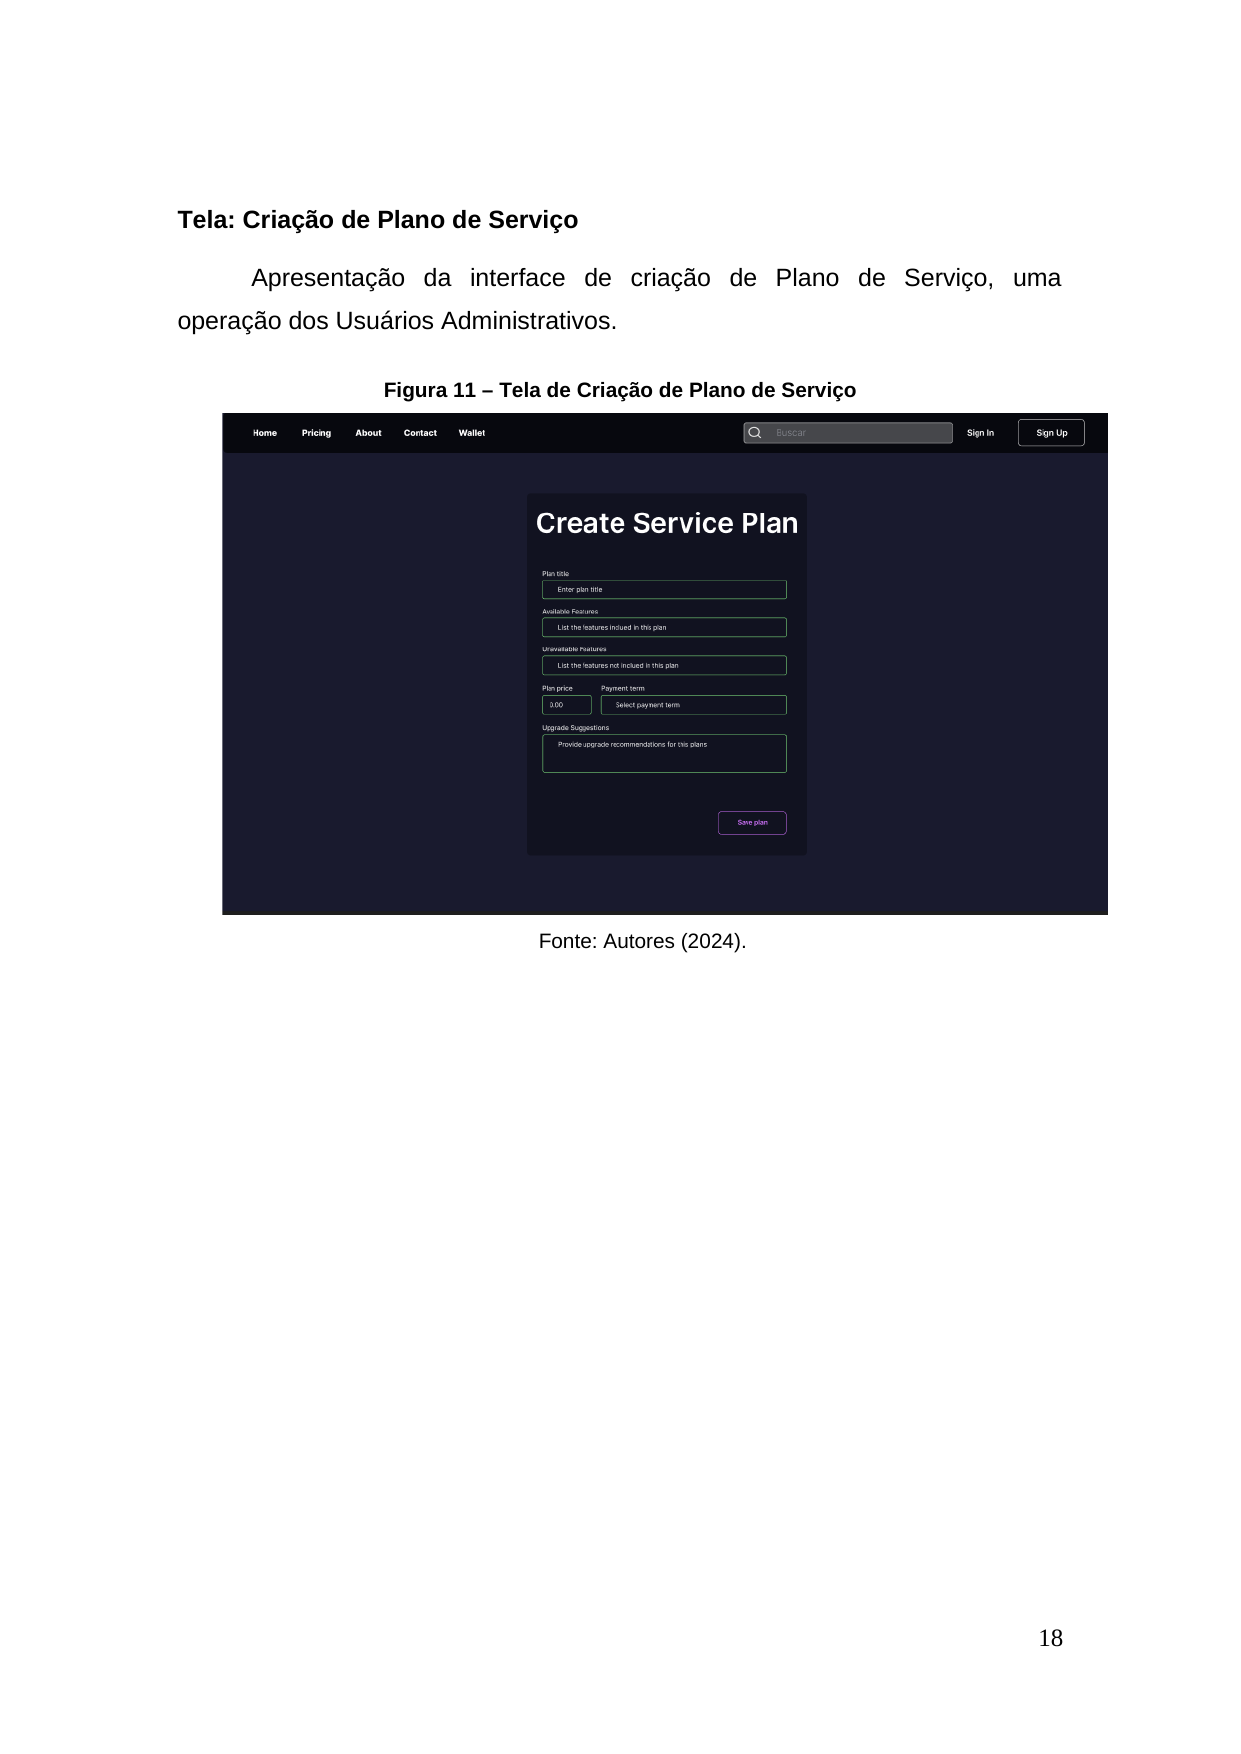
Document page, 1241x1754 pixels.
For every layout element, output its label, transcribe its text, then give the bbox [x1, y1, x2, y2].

text Apresentação da interface de criação de Plano de Serviço, uma operação dos Usuários Administrativos. [177, 263, 1063, 334]
text Fonte: Autores (2024). [177, 929, 1063, 953]
text Figura 11 – Tela de Criação de Plano de Serviço [177, 378, 1063, 402]
text Tela: Criação de Plano de Serviço [177, 205, 1063, 234]
picture [222, 413, 1108, 915]
